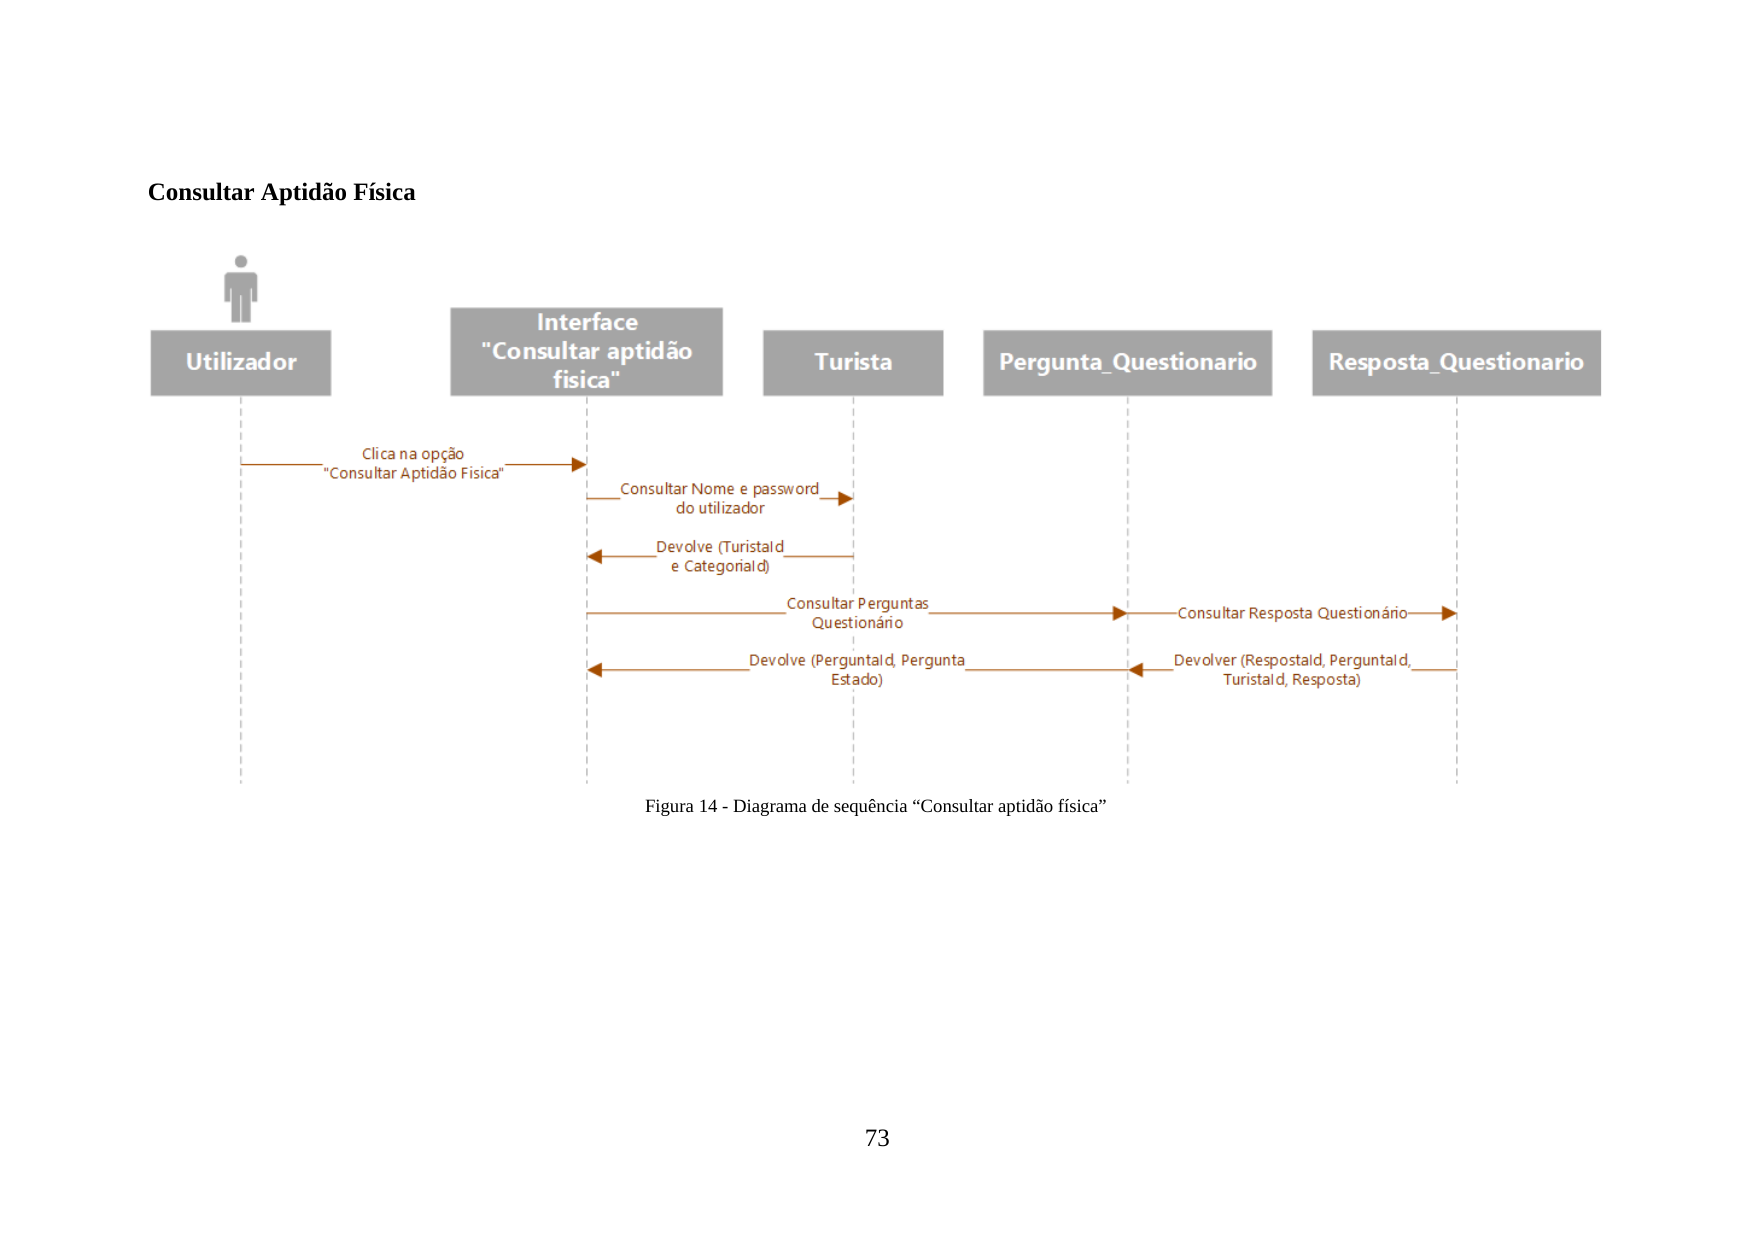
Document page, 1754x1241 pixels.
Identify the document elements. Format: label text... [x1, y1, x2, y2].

picture [146, 253, 1606, 785]
text Consultar Aptidão Física [148, 177, 1606, 206]
